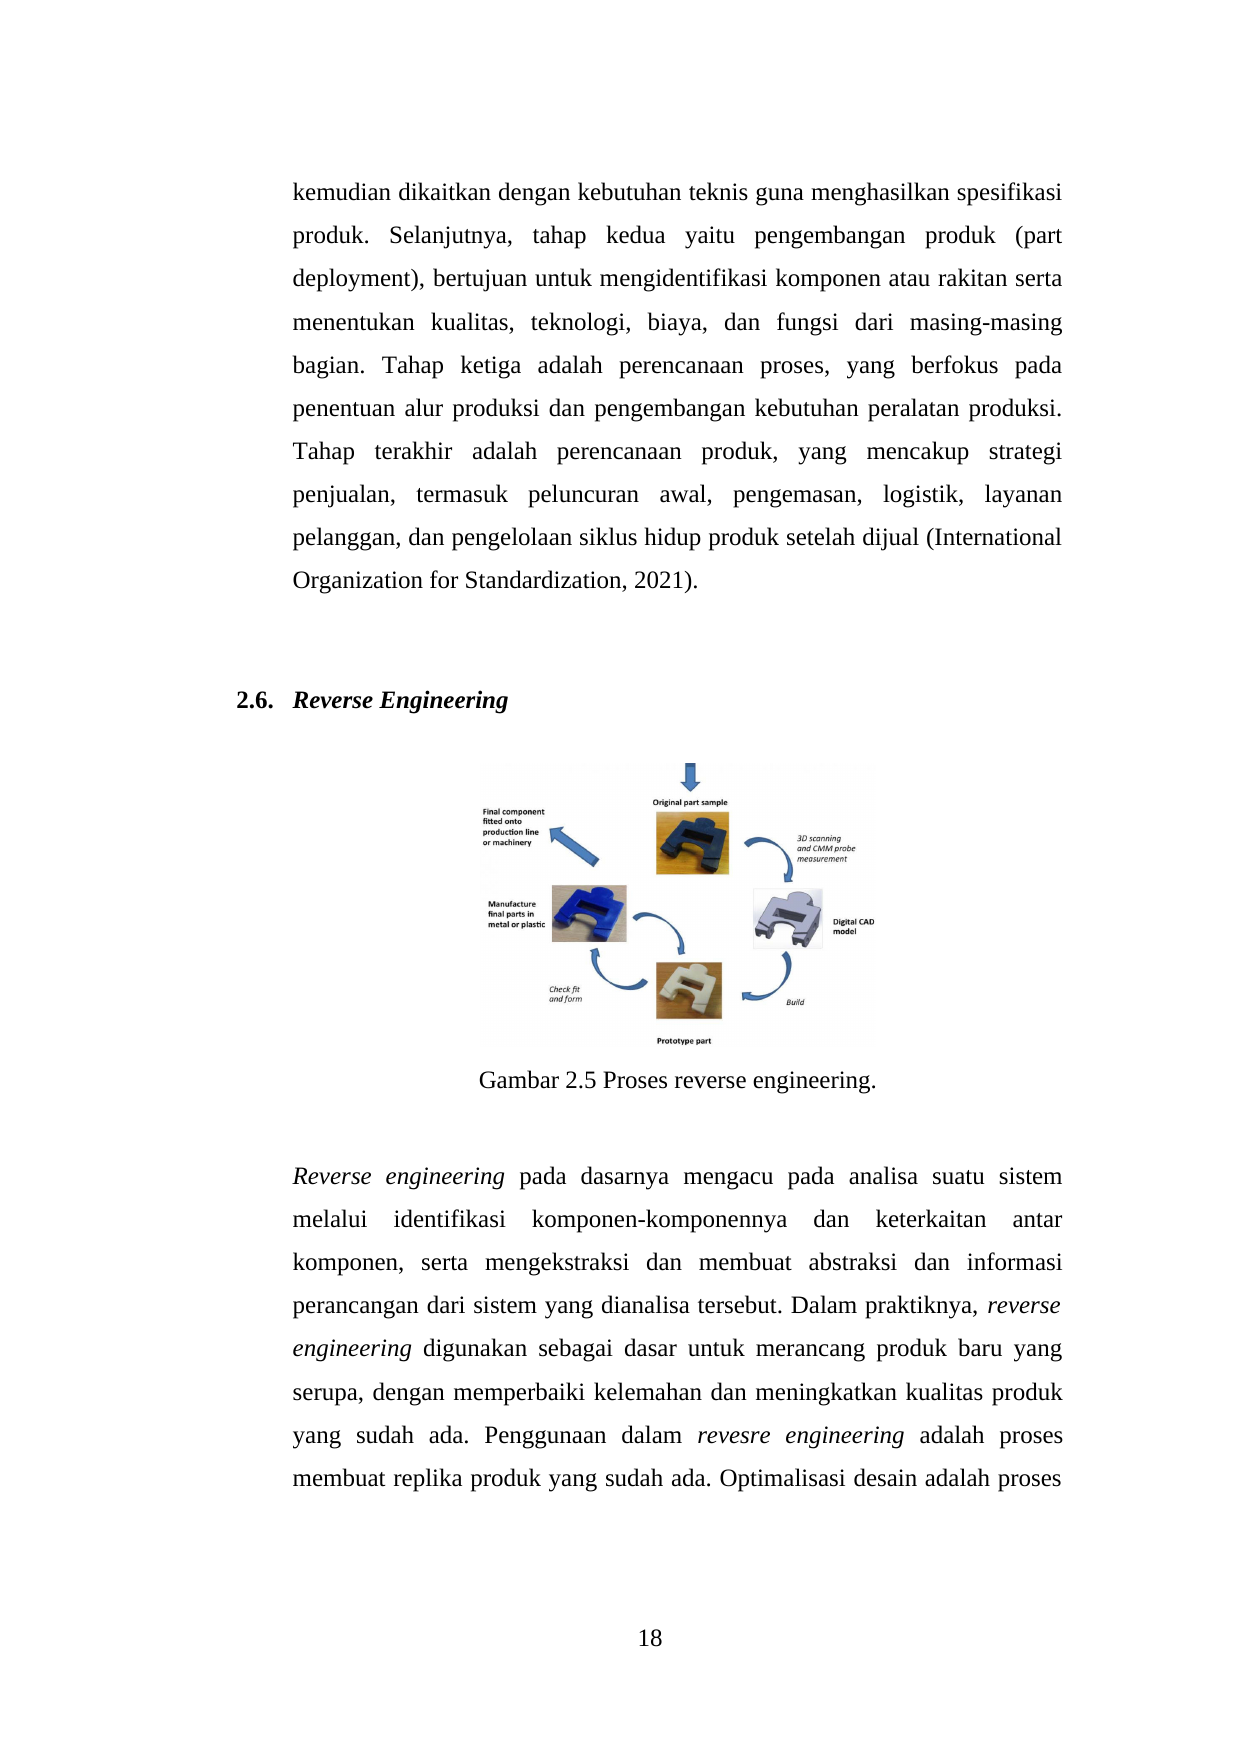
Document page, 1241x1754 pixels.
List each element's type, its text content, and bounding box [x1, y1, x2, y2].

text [292, 1161, 1063, 1492]
text Gambar 2.5 Proses reverse engineering. [236, 1066, 1063, 1094]
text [292, 177, 1063, 594]
picture [480, 763, 876, 1047]
subtitle Reverse Engineering [236, 685, 1063, 714]
